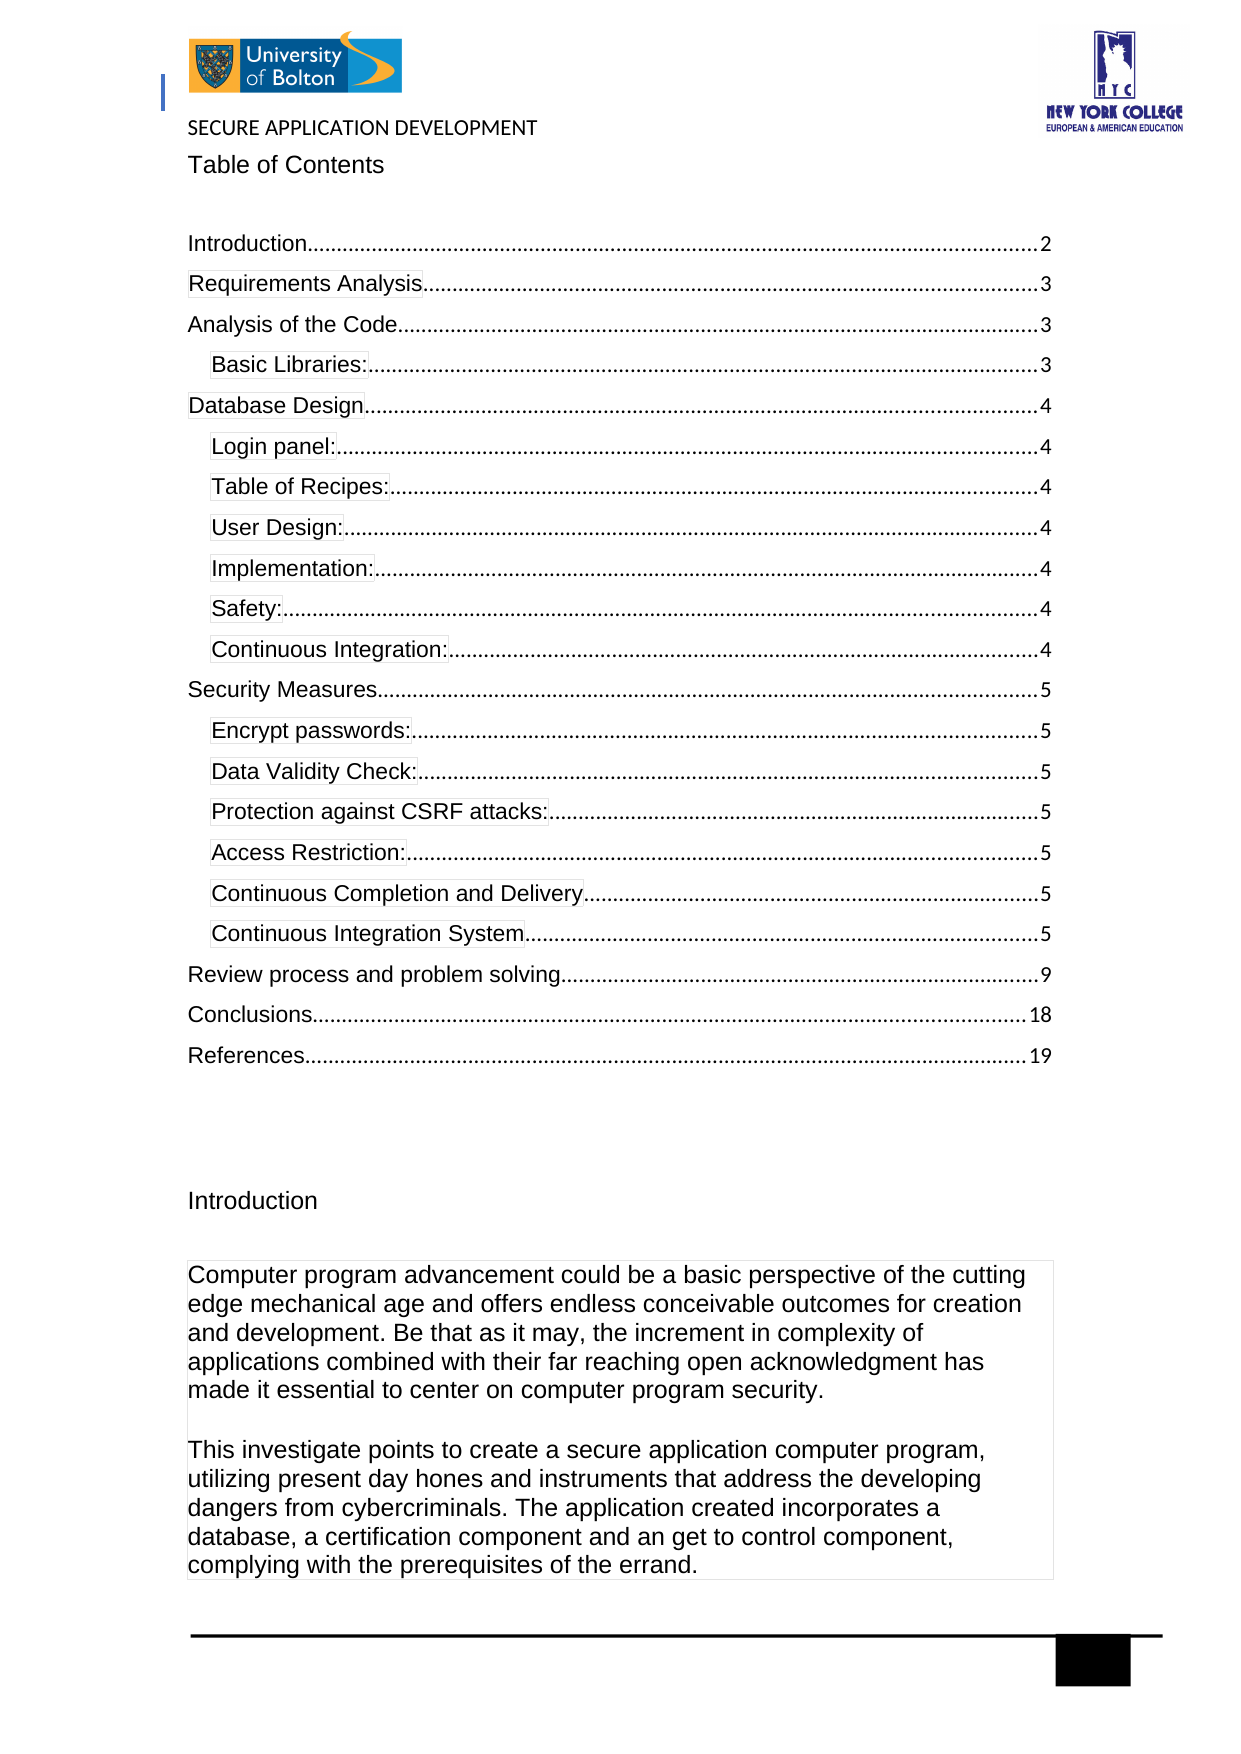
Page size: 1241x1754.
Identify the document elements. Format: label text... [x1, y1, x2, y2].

text This investigate points to create a secure application computer program, utilizing present day hones and instruments that address the developing dangers from cybercriminals. The application created incorporates a database, a certification component and an get to control component, complying with the prerequisites of the errand. [188, 1435, 1053, 1579]
text Computer program advancement could be a basic perspective of the cutting edge mechanical age and offers endless conceivable outcomes for creation and development. Be that as it may, the increment in complexity of applications combined with their far reaching open acknowledgment has made it essential to center on computer program security. [188, 1261, 1053, 1404]
subtitle Introduction [187, 1186, 1053, 1214]
picture [187, 26, 404, 94]
picture [1037, 24, 1191, 138]
